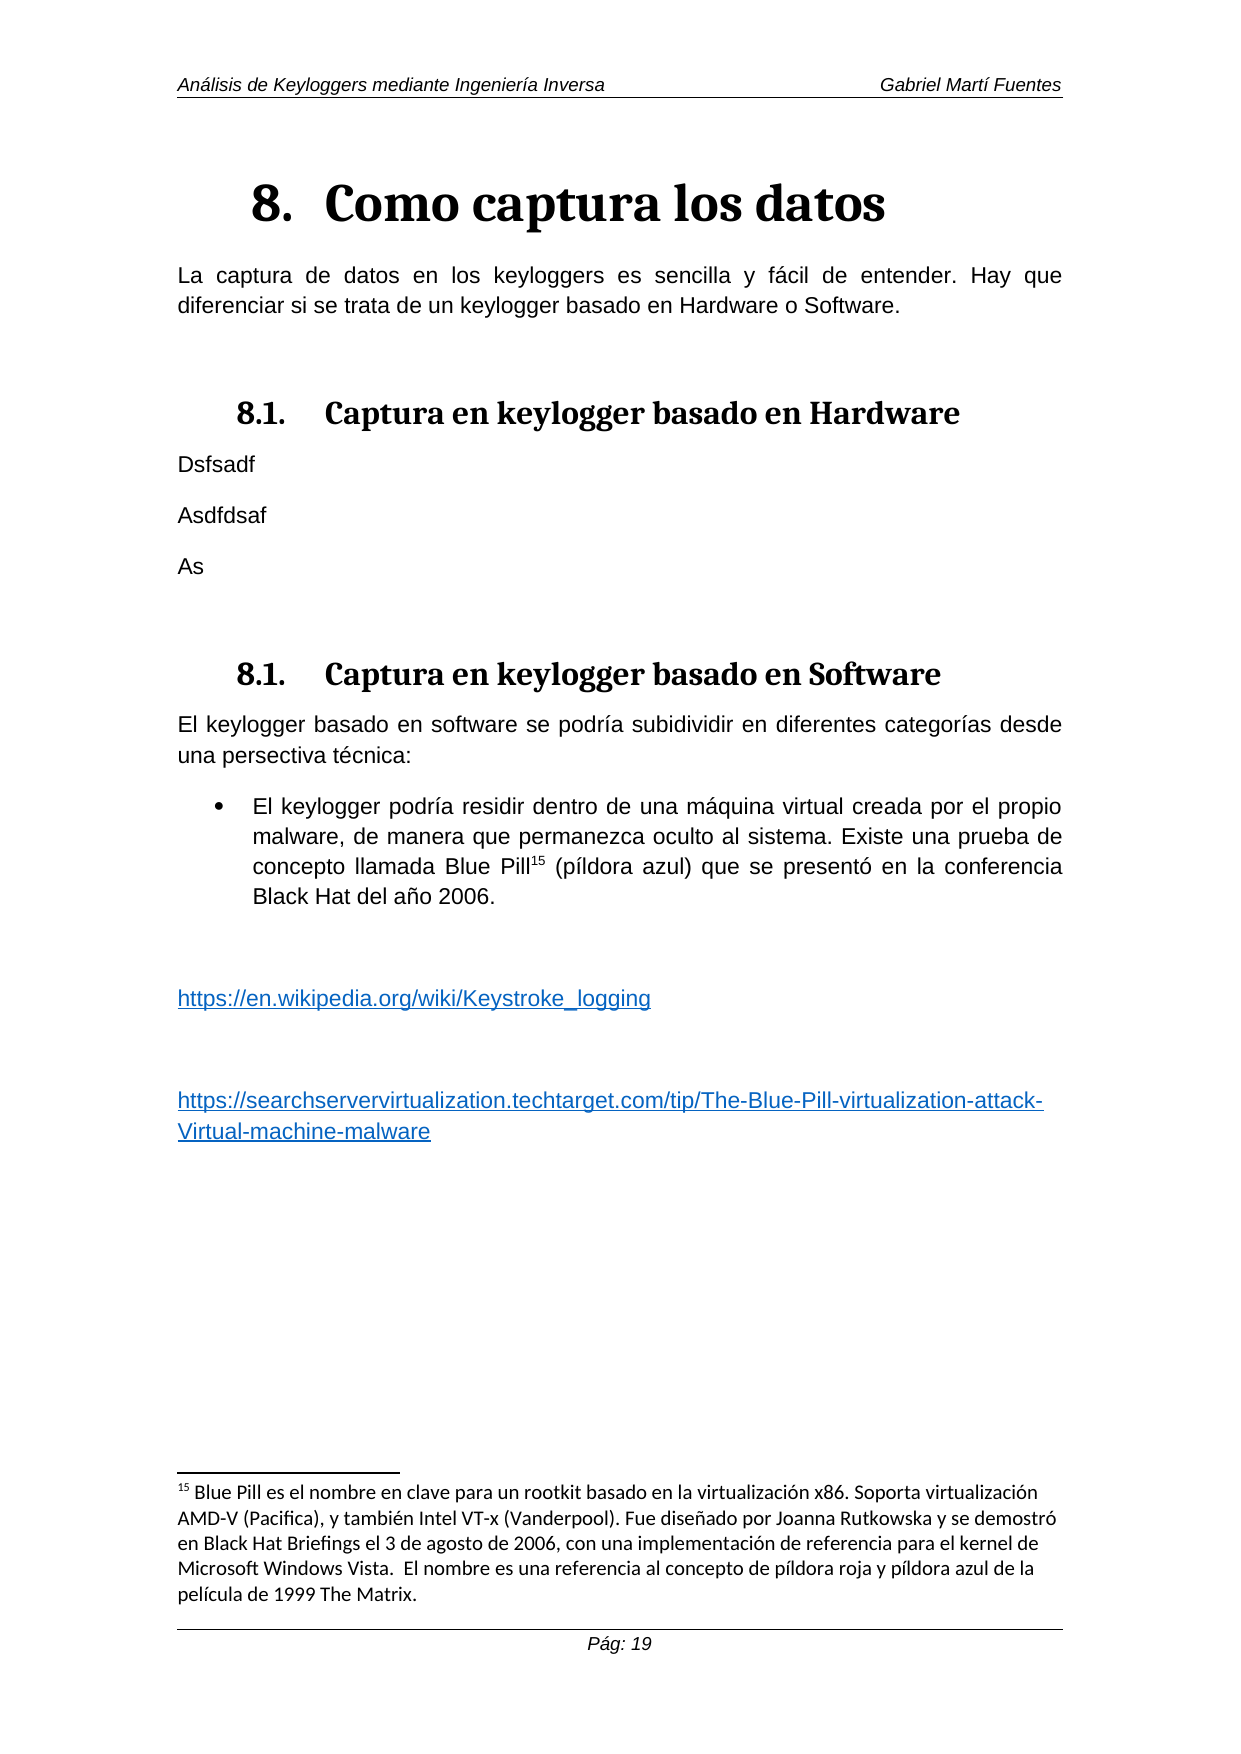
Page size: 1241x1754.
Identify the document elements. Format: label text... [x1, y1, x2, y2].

text https://en.wikipedia.org/wiki/Keystroke_logging [177, 985, 1063, 1012]
text El keylogger basado en software se podría subidividir en diferentes categorías desde una persectiva técnica: [177, 711, 1063, 768]
text Dsfsadf [177, 451, 1063, 477]
list El keylogger podría residir dentro de una máquina virtual creada por el propio malware, de manera que permanezca oculto al sistema. Existe una prueba de concepto llamada Blue Pill (píldora azul) que se presentó en la conferencia Black Hat del año 2006. [215, 793, 1063, 910]
text As [177, 553, 1063, 579]
text La captura de datos en los keyloggers es sencilla y fácil de entender. Hay que diferenciar si se trata de un keylogger basado en Hardware o Software. [177, 262, 1063, 318]
text Asdfdsaf [177, 502, 1063, 528]
text https://searchservervirtualization.techtarget.com/tip/The-Blue-Pill-virtualization-attack-Virtual-machine-malware [177, 1087, 1063, 1144]
subtitle Captura en keylogger basado en Hardware [236, 394, 1063, 432]
subtitle Captura en keylogger basado en Software [236, 655, 1063, 693]
subtitle Como captura los datos [251, 173, 1063, 235]
